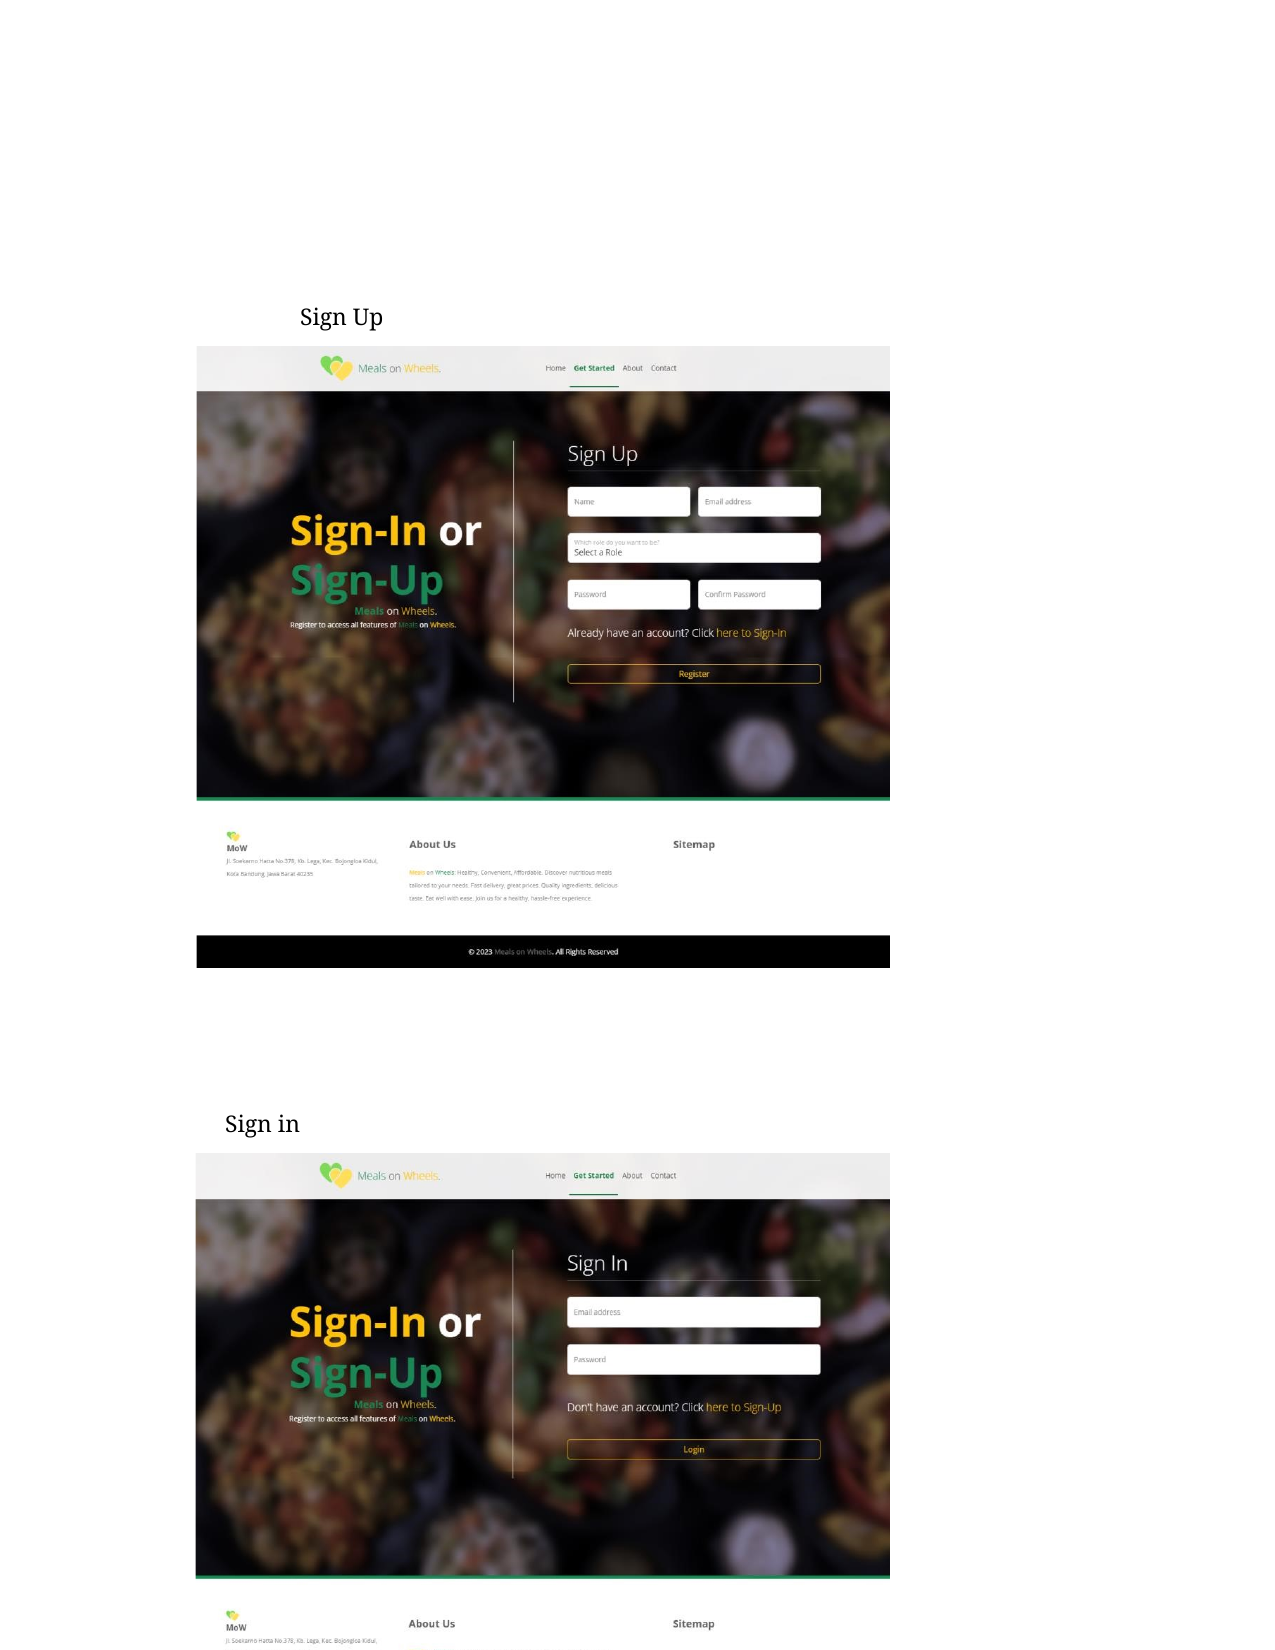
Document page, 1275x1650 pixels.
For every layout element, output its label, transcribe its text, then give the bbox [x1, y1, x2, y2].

picture [196, 346, 890, 968]
picture [195, 1153, 890, 1650]
text Sign in [150, 1108, 1125, 1139]
text Sign Up [150, 301, 1125, 332]
